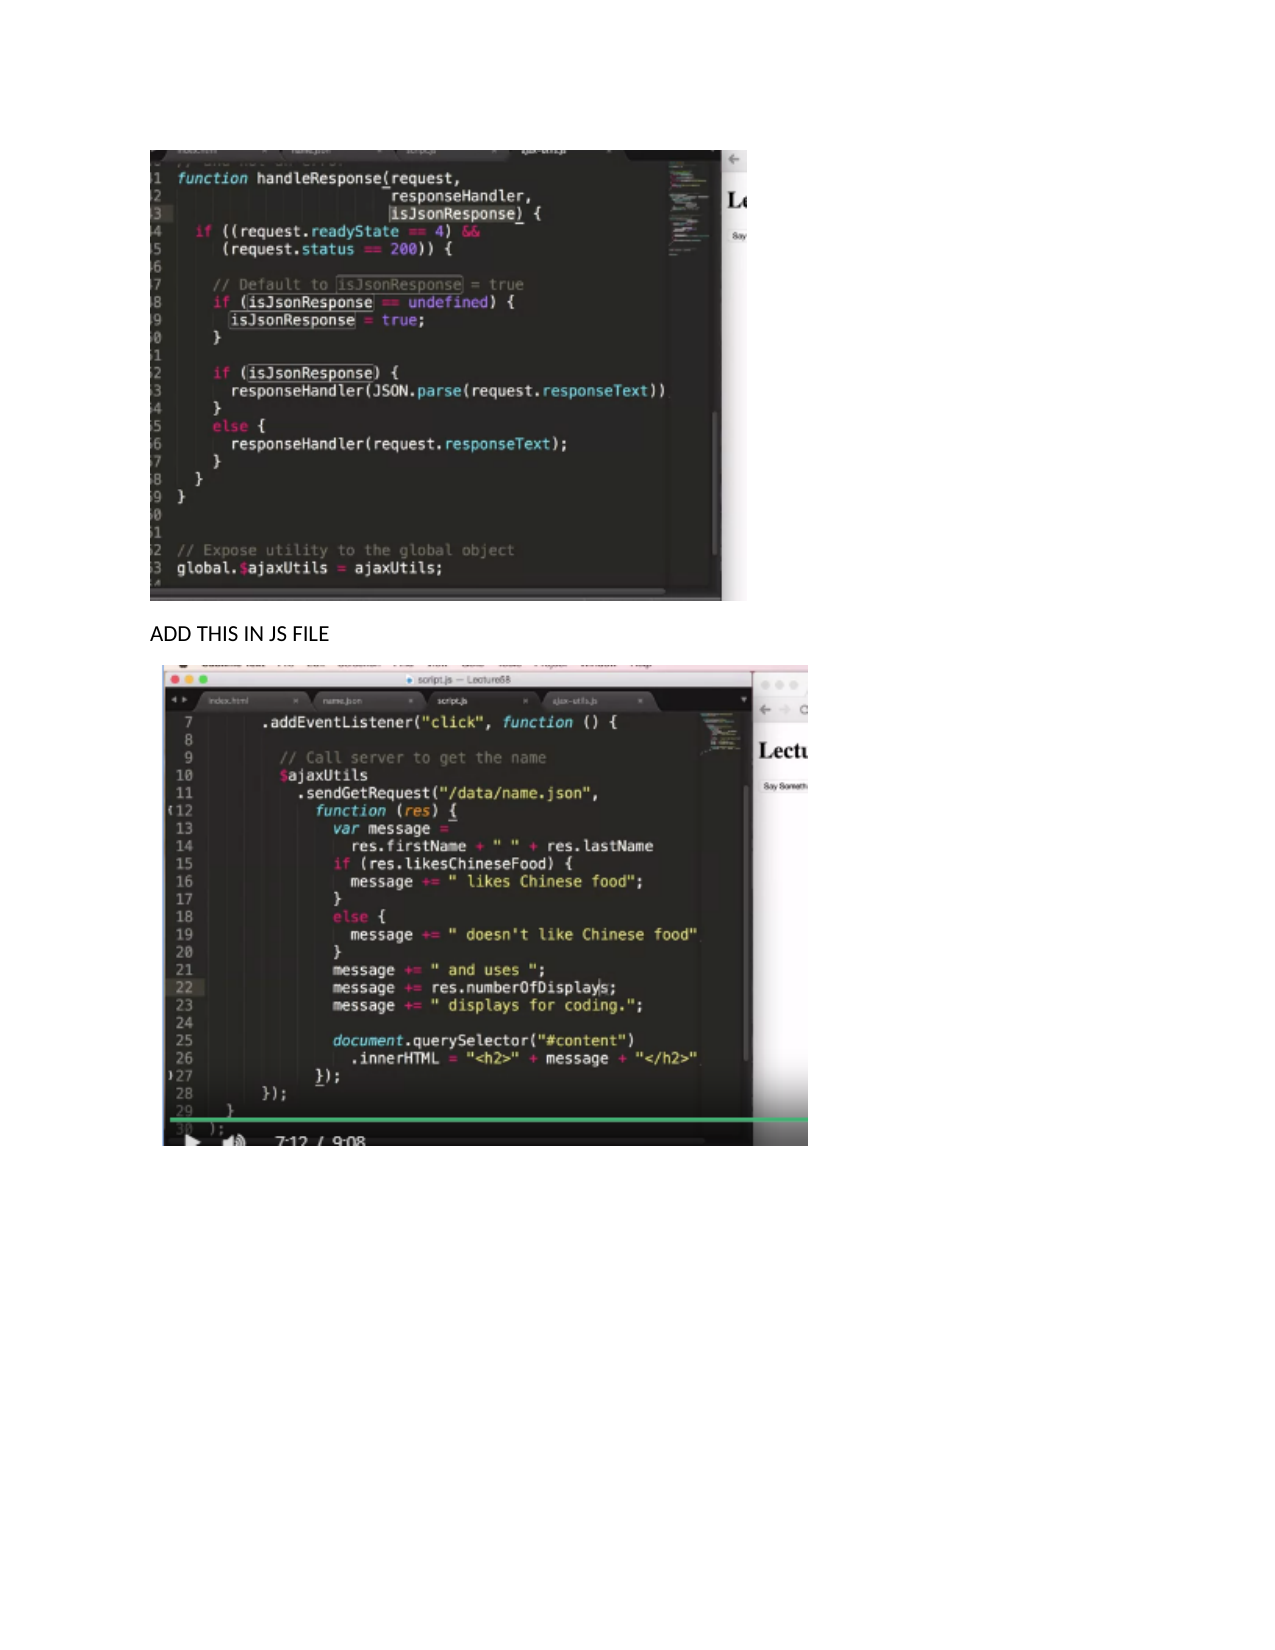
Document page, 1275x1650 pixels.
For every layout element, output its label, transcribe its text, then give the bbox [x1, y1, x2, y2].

picture [150, 665, 808, 1146]
picture [150, 150, 747, 601]
text ADD THIS IN JS FILE [150, 619, 1125, 647]
